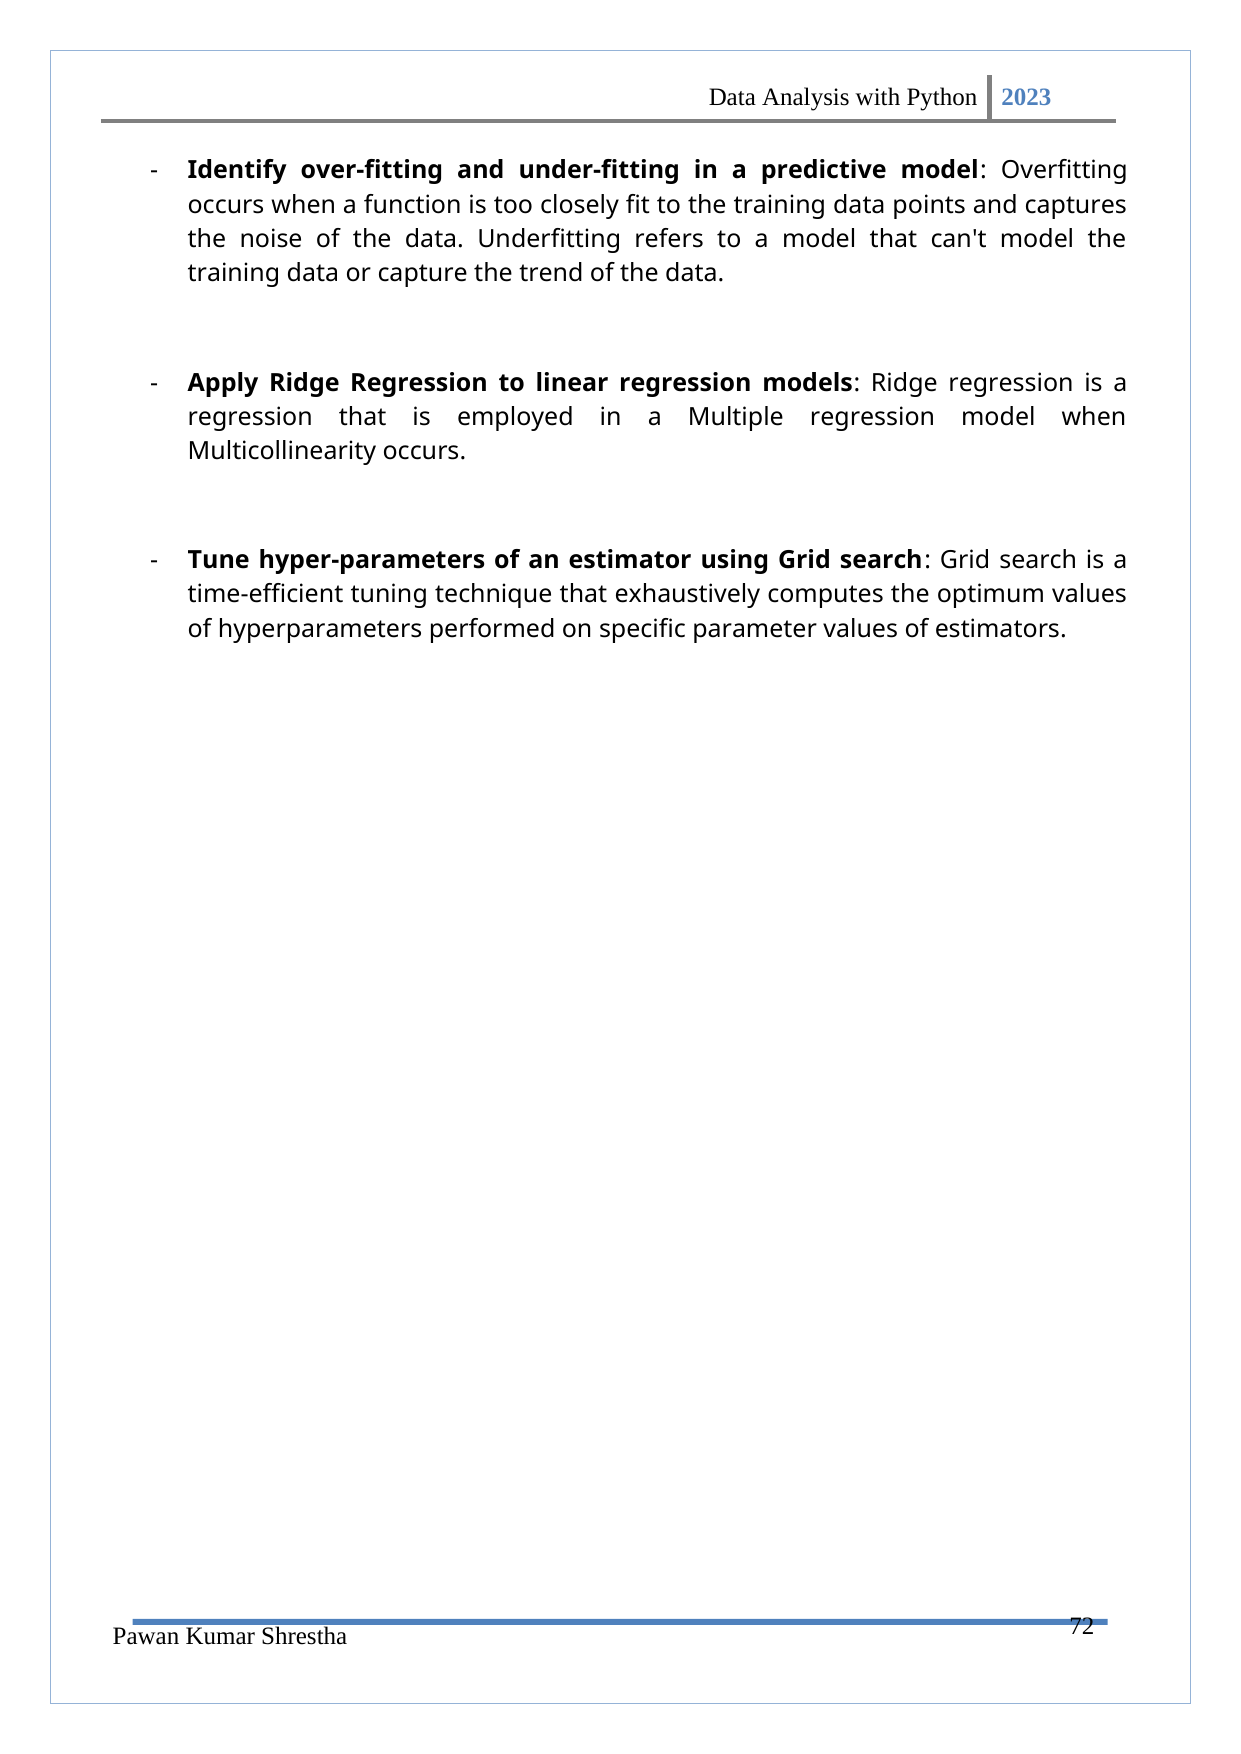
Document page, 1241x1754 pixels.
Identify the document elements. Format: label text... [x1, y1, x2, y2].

list Identify over-fitting and under-fitting in a predictive model: Overfitting occurs when a function is too closely fit to the training data points and captures the noise of the data. Underfitting refers to a model that can't model the training data or capture the trend of the data. [150, 152, 1128, 288]
list Apply Ridge Regression to linear regression models: Ridge regression is a regression that is employed in a Multiple regression model when Multicollinearity occurs. [150, 364, 1128, 466]
list Tune hyper-parameters of an estimator using Grid search: Grid search is a time-efficient tuning technique that exhaustively computes the optimum values of hyperparameters performed on specific parameter values of estimators. [150, 542, 1128, 644]
